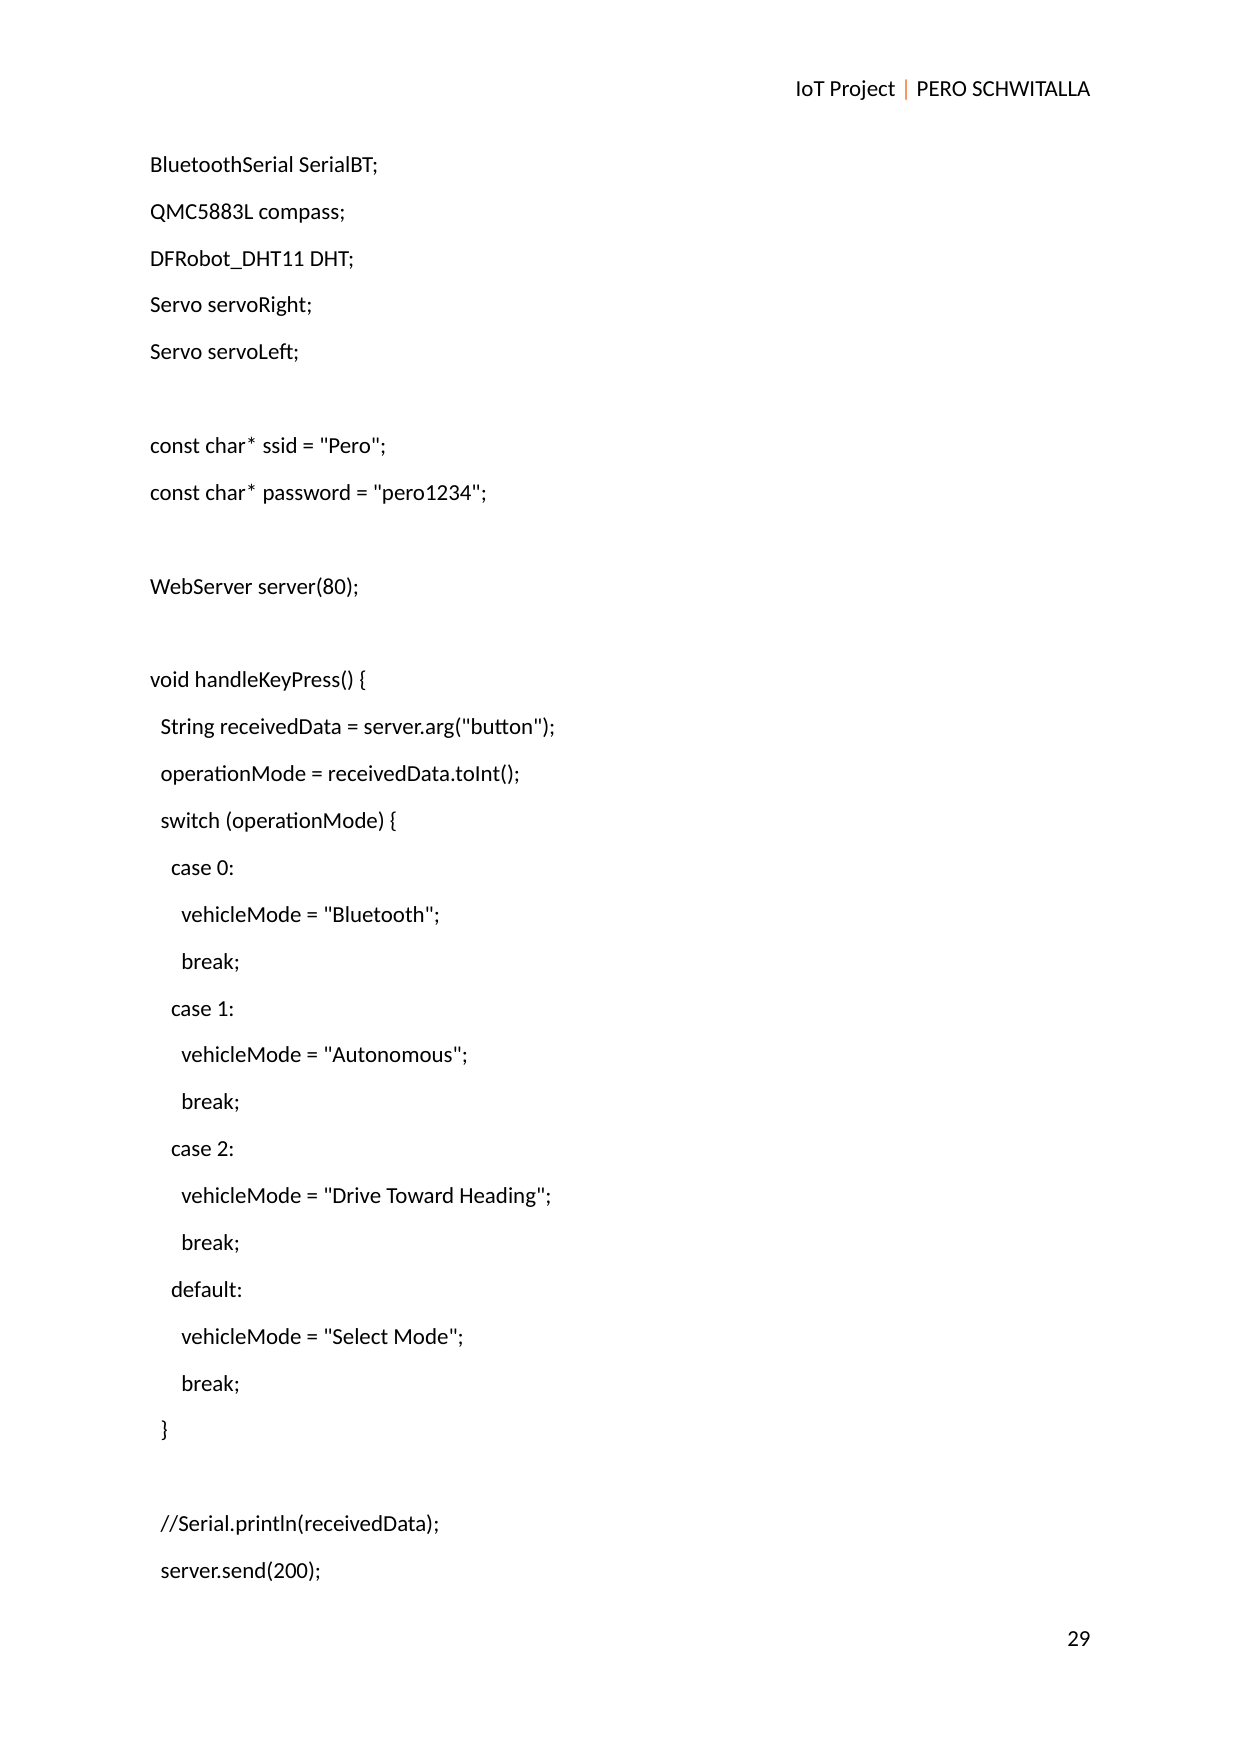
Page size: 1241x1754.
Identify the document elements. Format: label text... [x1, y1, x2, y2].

text void handleKeyPress() { [150, 666, 1090, 694]
text vehicleMode = "Select Mode"; [150, 1322, 1090, 1350]
text break; [150, 1087, 1090, 1116]
text vehicleMode = "Autonomous"; [150, 1041, 1090, 1069]
text vehicleMode = "Drive Toward Heading"; [150, 1181, 1090, 1209]
text break; [150, 1369, 1090, 1397]
text switch (operationMode) { [150, 806, 1090, 834]
text break; [150, 1228, 1090, 1256]
text case 2: [150, 1134, 1090, 1162]
text BluetoothSerial SerialBT; [150, 150, 1090, 178]
text server.send(200); [150, 1556, 1090, 1584]
text } [150, 1416, 1090, 1444]
text const char* ssid = "Pero"; [150, 431, 1090, 459]
text DFRobot_DHT11 DHT; [150, 244, 1090, 272]
text //Serial.println(receivedData); [150, 1509, 1090, 1537]
text case 1: [150, 994, 1090, 1022]
text vehicleMode = "Bluetooth"; [150, 900, 1090, 928]
text break; [150, 947, 1090, 975]
text WebServer server(80); [150, 572, 1090, 600]
text default: [150, 1275, 1090, 1303]
text Servo servoRight; [150, 291, 1090, 319]
text String receivedData = server.arg("button"); [150, 712, 1090, 741]
text QMC5883L compass; [150, 197, 1090, 225]
text operationMode = receivedData.toInt(); [150, 759, 1090, 787]
text Servo servoLeft; [150, 337, 1090, 366]
text const char* password = "pero1234"; [150, 478, 1090, 506]
text case 0: [150, 853, 1090, 881]
